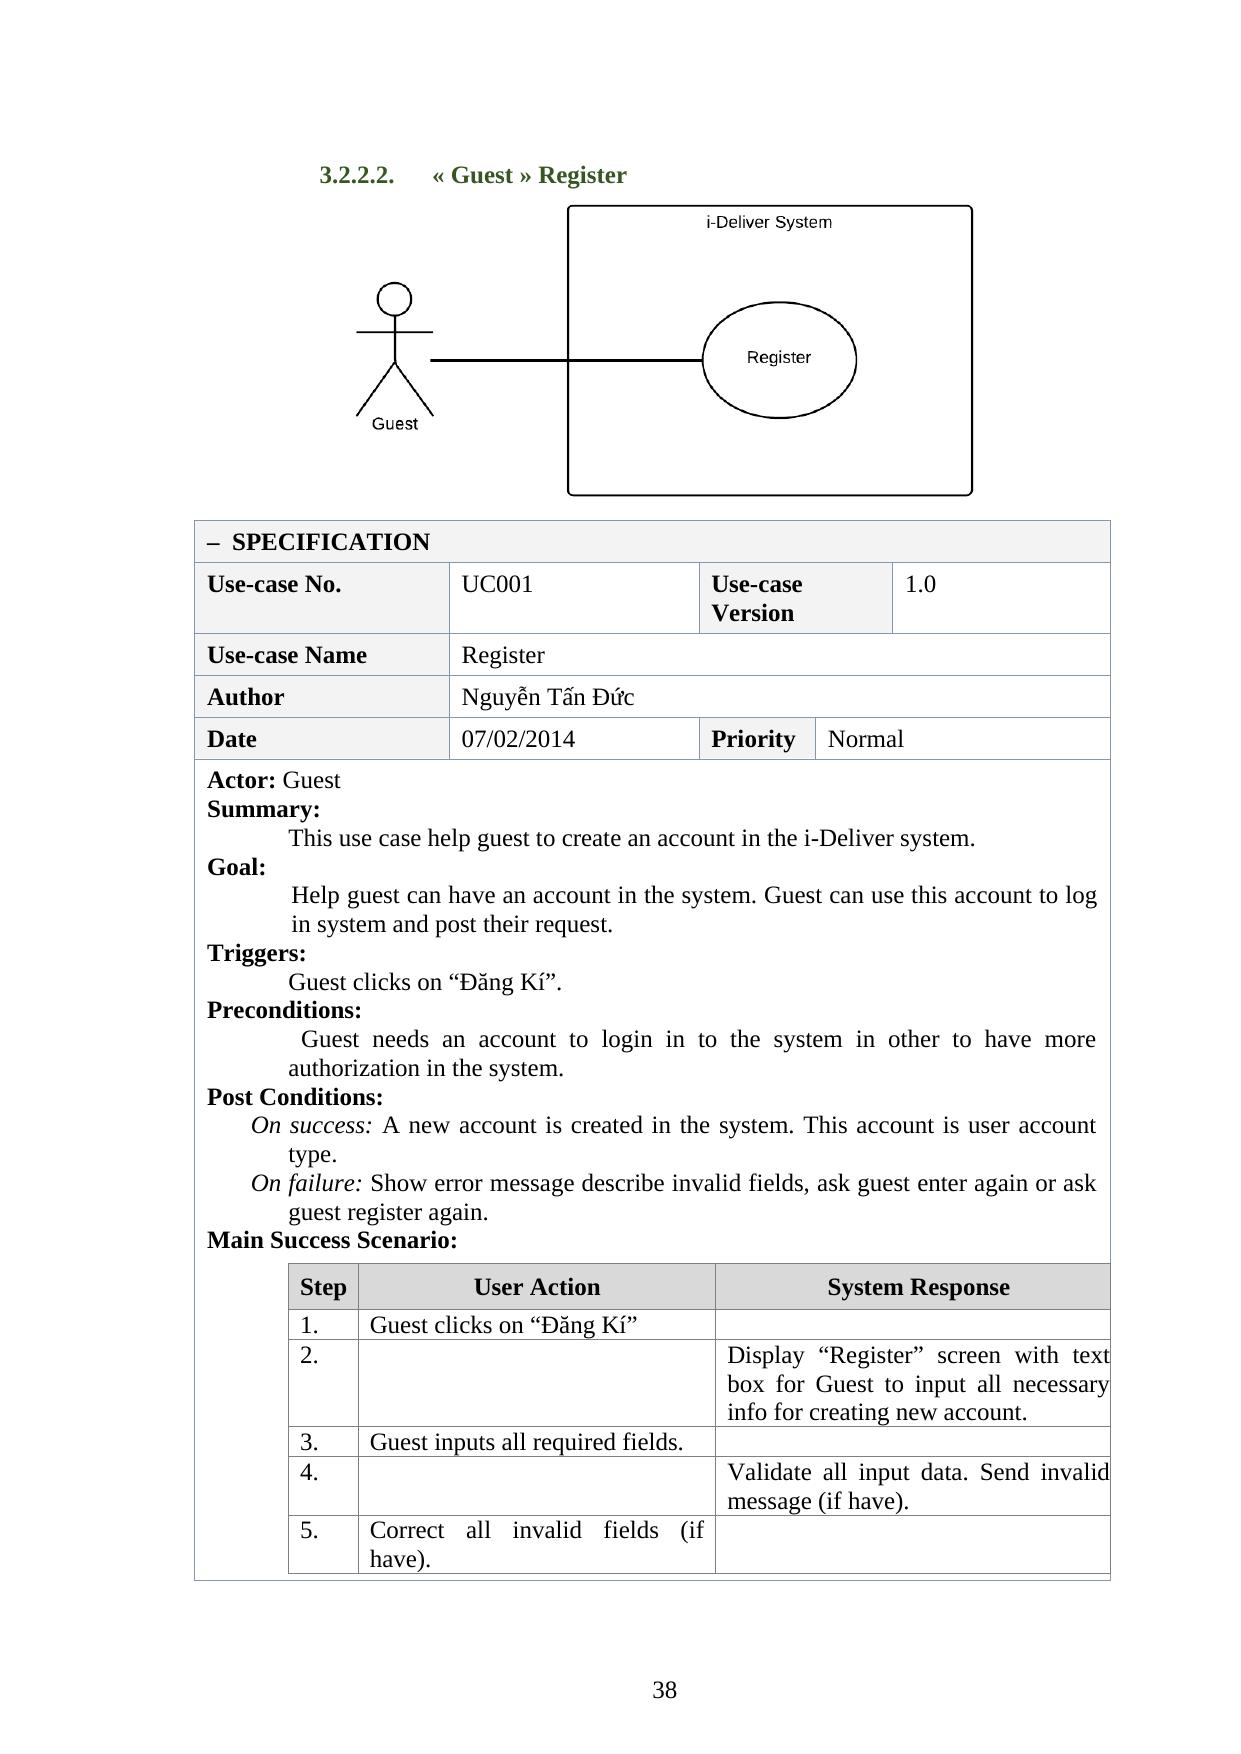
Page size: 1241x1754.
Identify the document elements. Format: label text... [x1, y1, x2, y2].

table_cell Author [195, 676, 449, 717]
table_cell Use-case Version [700, 563, 892, 633]
table_cell Normal [816, 718, 1110, 758]
table_cell Use-case Name [195, 634, 449, 675]
table_cell 1.0 [893, 563, 1110, 633]
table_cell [195, 760, 1110, 1580]
table_cell Register [450, 634, 1110, 675]
table_cell 07/02/2014 [450, 718, 699, 758]
table_cell Use-case No. [195, 563, 449, 633]
table_cell UC001 [450, 563, 699, 633]
table_header – SPECIFICATION [195, 521, 1110, 562]
subtitle « Guest » Register [319, 160, 1122, 189]
picture [350, 203, 979, 502]
table_cell Nguyễn Tấn Đức [450, 676, 1110, 717]
table_cell Date [195, 718, 449, 758]
table_cell Priority [700, 718, 815, 758]
